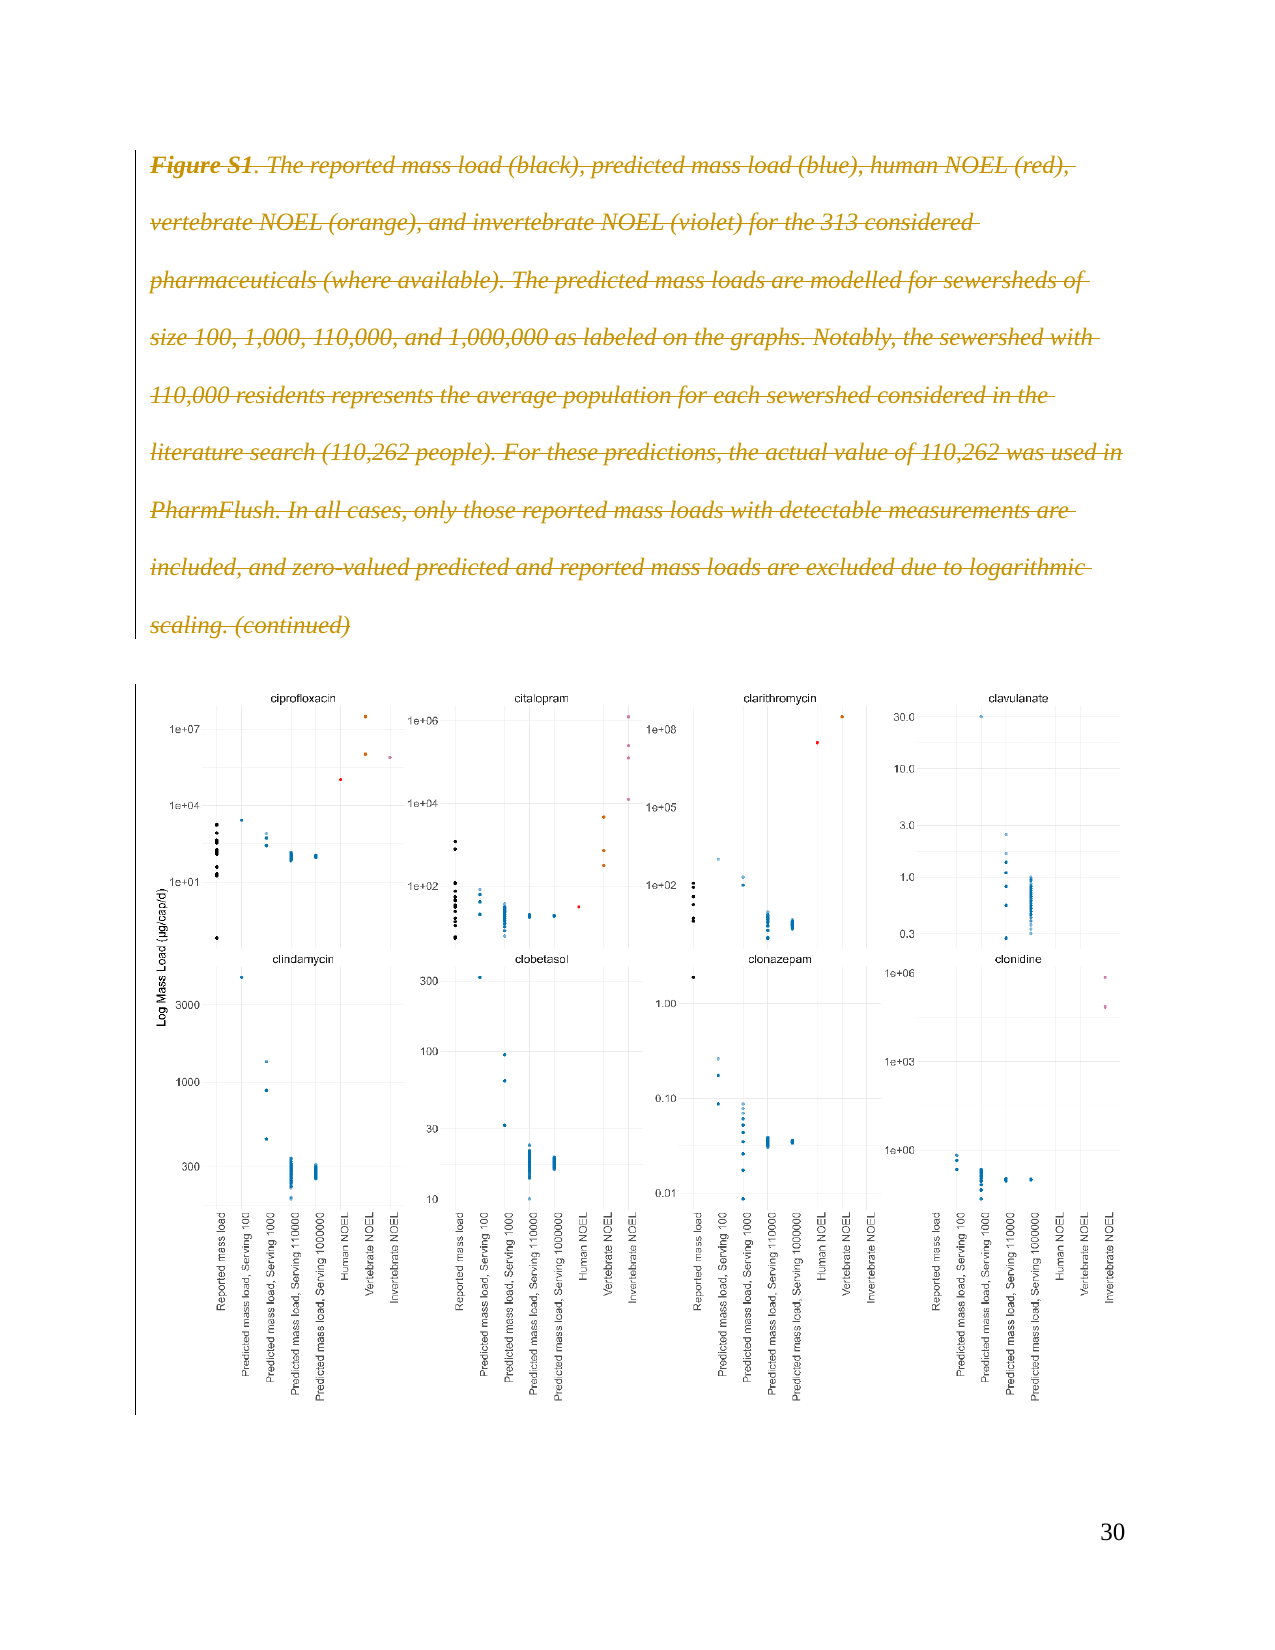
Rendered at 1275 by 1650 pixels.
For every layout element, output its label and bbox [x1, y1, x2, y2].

picture [150, 684, 1125, 1416]
